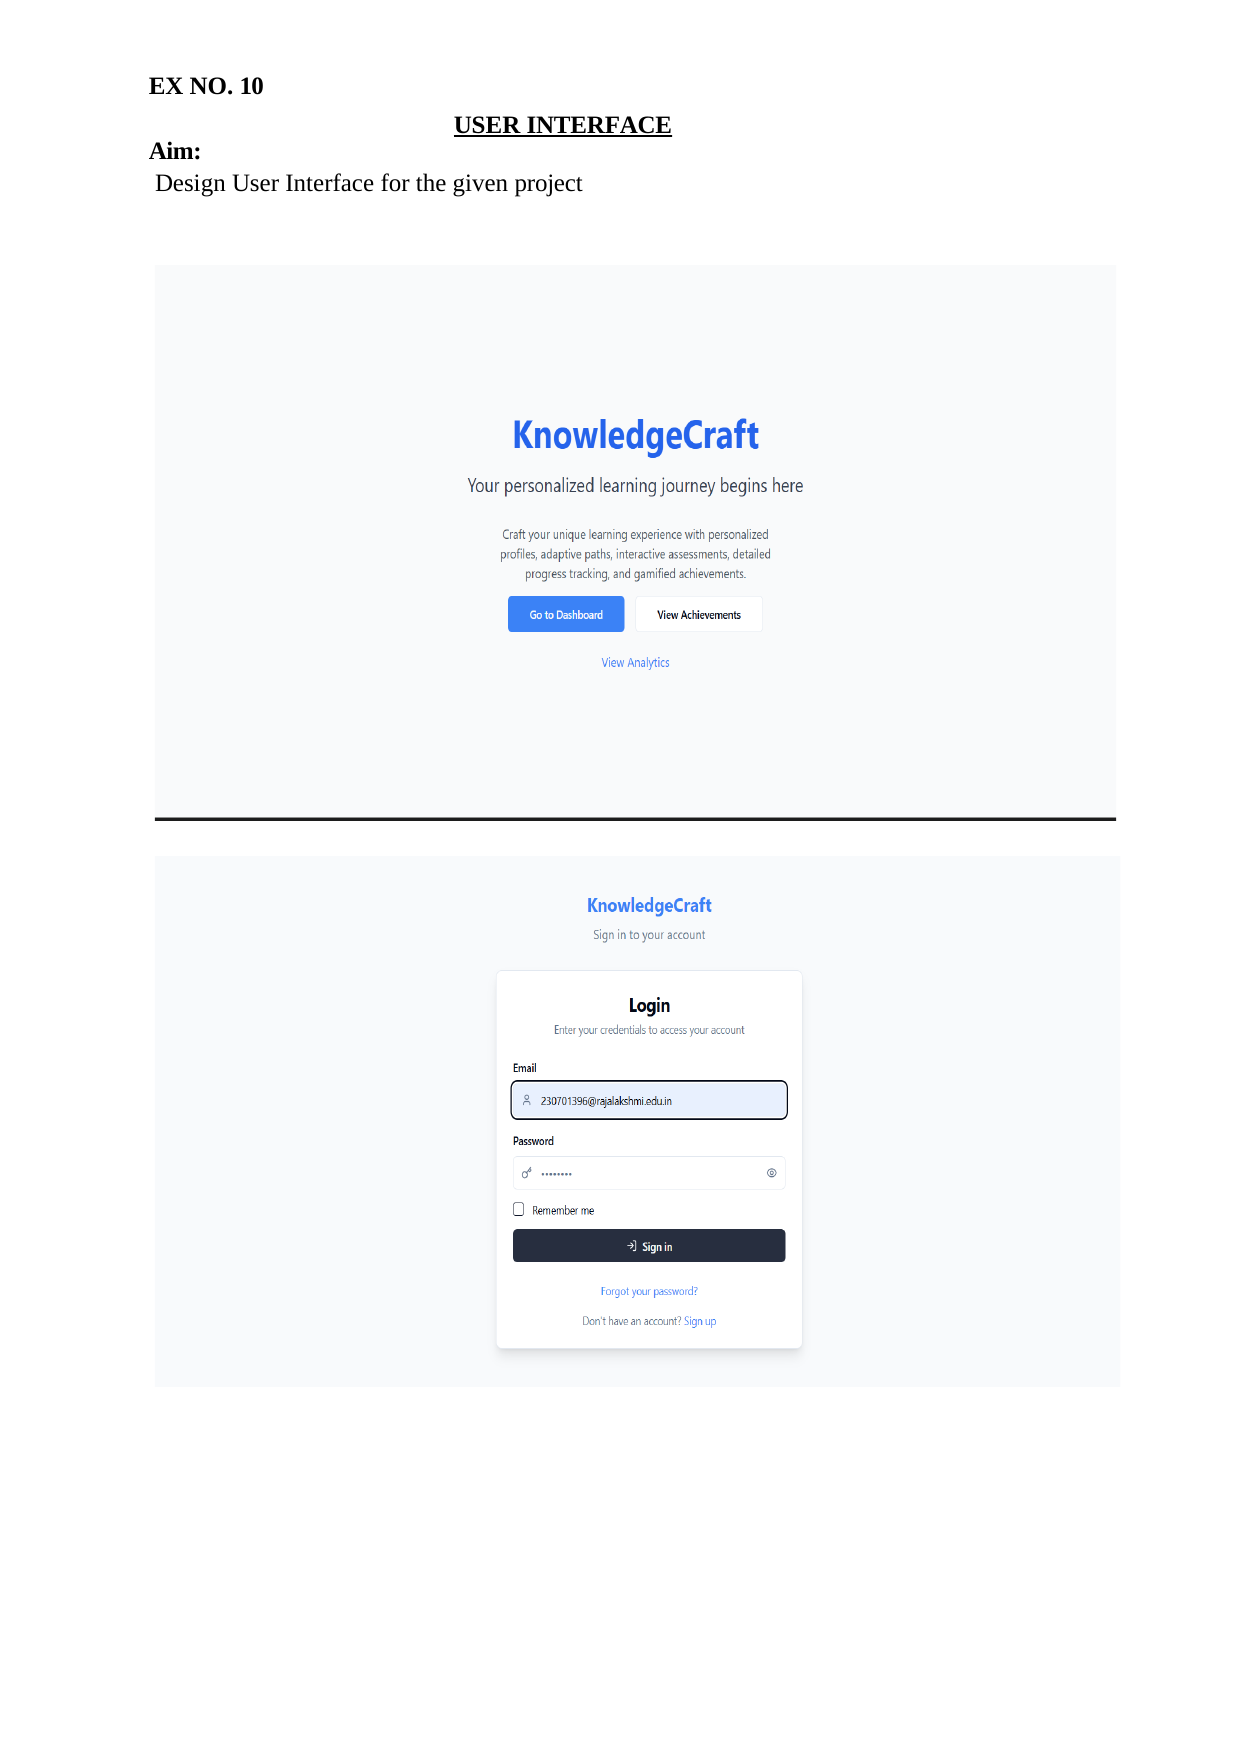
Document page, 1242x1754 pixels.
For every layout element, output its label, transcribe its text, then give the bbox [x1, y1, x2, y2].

picture [154, 265, 1117, 821]
picture [154, 856, 1121, 1387]
subtitle EX NO. 10 [148, 71, 268, 100]
text Design User Interface for the given project [155, 168, 1242, 197]
subtitle Aim: [148, 136, 268, 165]
subtitle USER INTERFACE [453, 110, 1242, 139]
